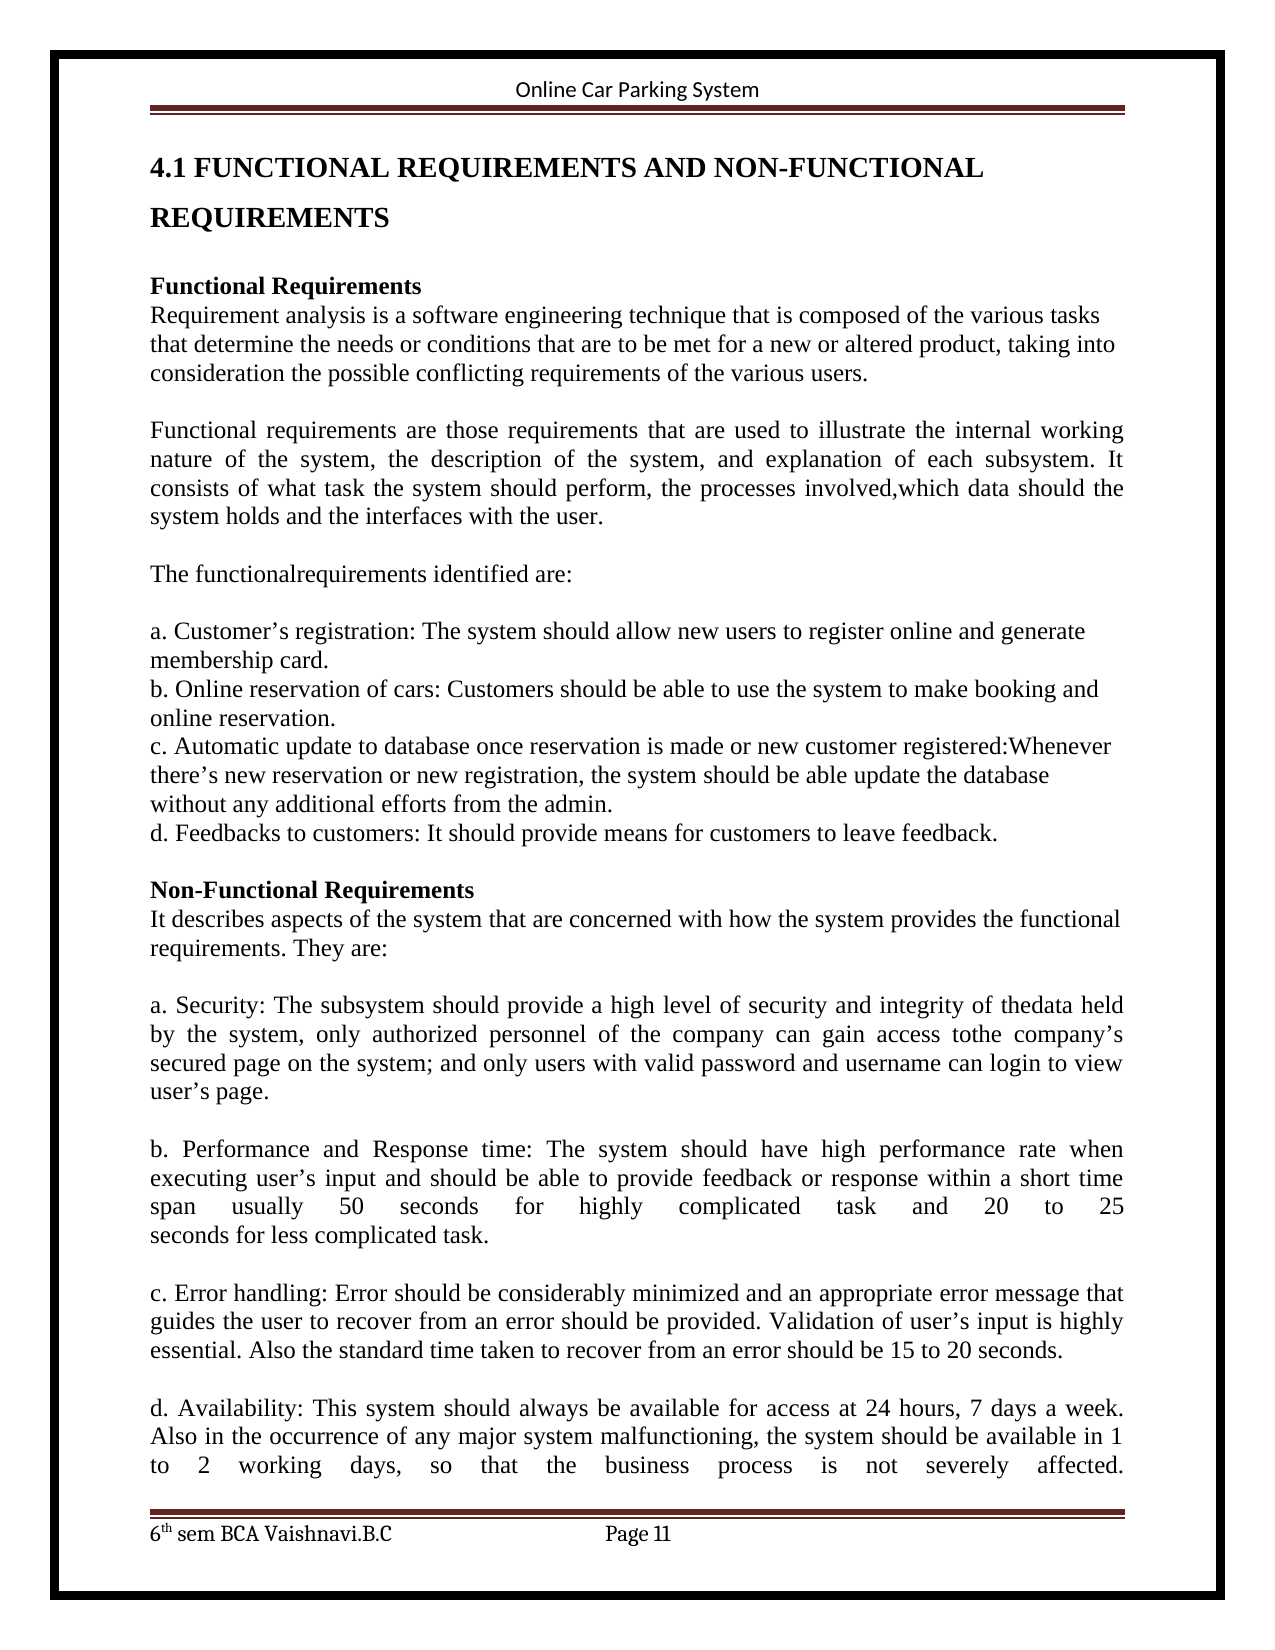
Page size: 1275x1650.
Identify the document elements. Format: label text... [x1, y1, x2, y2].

text Functional Requirements Requirement analysis is a software engineering technique that is composed of the various tasks that determine the needs or conditions that are to be met for a new or altered product, taking into consideration the possible conflicting requirements of the various users. [150, 271, 1125, 386]
text Non-Functional Requirements It describes aspects of the system that are concerned with how the system provides the functional requirements. They are: [150, 846, 1125, 961]
text 4.1 FUNCTIONAL REQUIREMENTS AND NON-FUNCTIONAL REQUIREMENTS [150, 150, 1125, 234]
text a. Customer’s registration: The system should allow new users to register online and generate membership card. b. Online reservation of cars: Customers should be able to use the system to make booking and online reservation. c. Automatic update to database once reservation is made or new customer registered:Whenever there’s new reservation or new registration, the system should be able update the database without any additional efforts from the admin. d. Feedbacks to customers: It should provide means for customers to leave feedback. [150, 588, 1125, 846]
text Functional requirements are those requirements that are used to illustrate the internal working nature of the system, the description of the system, and explanation of each subsystem. It consists of what task the system should perform, the processes involved,which data should the system holds and the interfaces with the user. [150, 386, 1125, 530]
text The functionalrequirements identified are: [150, 559, 1125, 588]
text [150, 1364, 1125, 1479]
text a. Security: The subsystem should provide a high level of security and integrity of thedata held by the system, only authorized personnel of the company can gain access tothe company’s secured page on the system; and only users with valid password and username can login to view user’s page. [150, 961, 1125, 1105]
text c. Error handling: Error should be considerably minimized and an appropriate error message that guides the user to recover from an error should be provided. Validation of user’s input is highly essential. Also the standard time taken to recover from an error should be 15 to 20 seconds. [150, 1249, 1125, 1364]
text b. Performance and Response time: The system should have high performance rate when executing user’s input and should be able to provide feedback or response within a short time span usually 50 seconds for highly complicated task and 20 to 25 seconds for less complicated task. [150, 1105, 1125, 1249]
